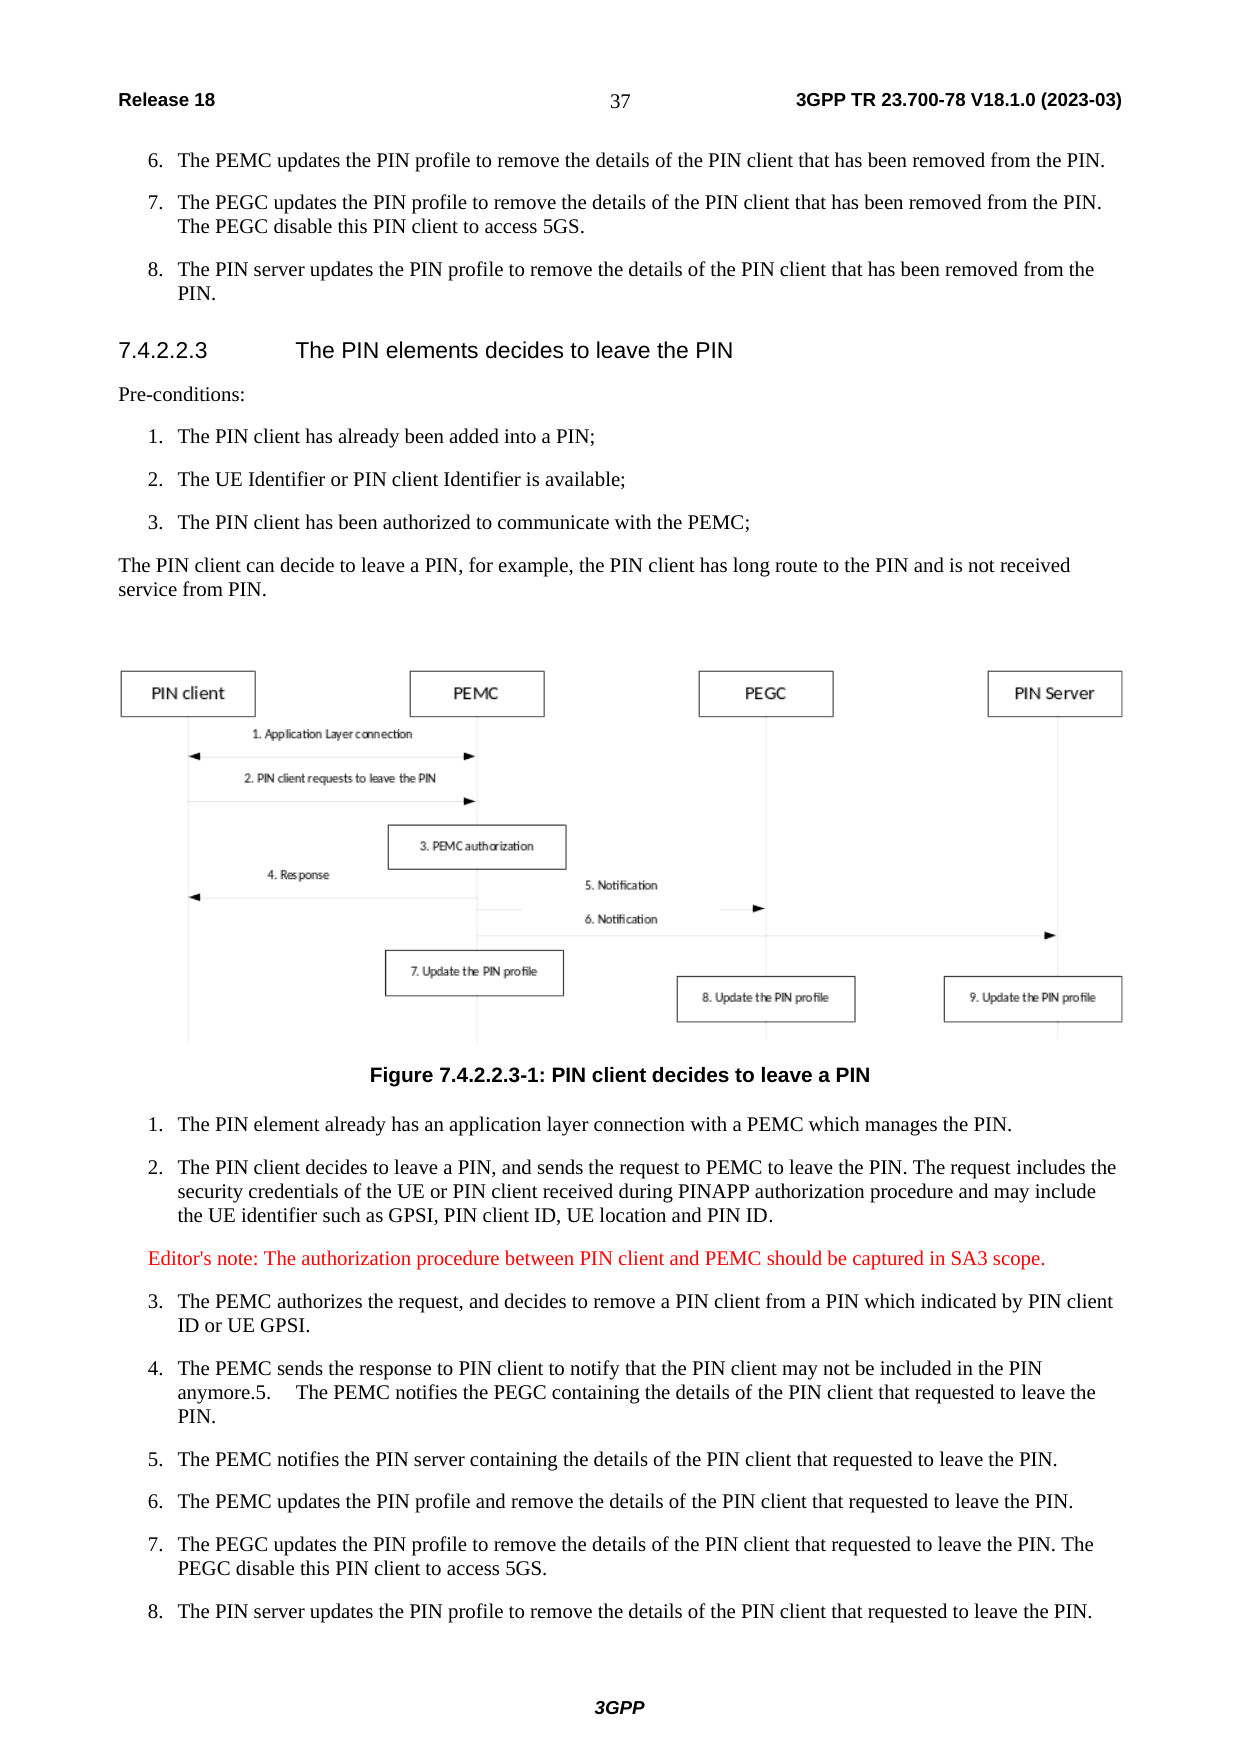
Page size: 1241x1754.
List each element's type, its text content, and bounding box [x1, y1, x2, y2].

text Figure 7.4.2.2.3-1: PIN client decides to leave a PIN [118, 1063, 1122, 1087]
text 3. The PEMC authorizes the request, and decides to remove a PIN client from a PIN which indicated by PIN client ID or UE GPSI. [148, 1289, 1122, 1337]
text The PIN client can decide to leave a PIN, for example, the PIN client has long route to the PIN and is not received service from PIN. [118, 553, 1122, 601]
text 6. The PEMC updates the PIN profile and remove the details of the PIN client that requested to leave the PIN. [148, 1489, 1122, 1513]
text 7. The PEGC updates the PIN profile to remove the details of the PIN client that has been removed from the PIN. The PEGC disable this PIN client to access 5GS. [148, 190, 1122, 238]
text 8. The PIN server updates the PIN profile to remove the details of the PIN client that requested to leave the PIN. [148, 1599, 1122, 1623]
text 4. The PEMC sends the response to PIN client to notify that the PIN client may not be included in the PIN anymore.5. The PEMC notifies the PEGC containing the details of the PIN client that requested to leave the PIN. [148, 1356, 1122, 1428]
text Editor's note: The authorization procedure between PIN client and PEMC should be captured in SA3 scope. [148, 1246, 1122, 1270]
text 2. The PIN client decides to leave a PIN, and sends the request to PEMC to leave the PIN. The request includes the security credentials of the UE or PIN client received during PINAPP authorization procedure and may include the UE identifier such as GPSI, PIN client ID, UE location and PIN ID. [148, 1155, 1122, 1227]
text 5. The PEMC notifies the PIN server containing the details of the PIN client that requested to leave the PIN. [148, 1447, 1122, 1471]
text 1. The PIN element already has an application layer connection with a PEMC which manages the PIN. [148, 1112, 1122, 1136]
text 1. The PIN client has already been added into a PIN; [148, 424, 1122, 448]
text 6. The PEMC updates the PIN profile to remove the details of the PIN client that has been removed from the PIN. [148, 147, 1122, 172]
text Pre-conditions: [118, 382, 1122, 406]
text 3. The PIN client has been authorized to communicate with the PEMC; [148, 510, 1122, 534]
subtitle 7.4.2.2.3 The PIN elements decides to leave the PIN [118, 337, 1122, 363]
text 7. The PEGC updates the PIN profile to remove the details of the PIN client that requested to leave the PIN. The PEGC disable this PIN client to access 5GS. [148, 1532, 1122, 1580]
text 2. The UE Identifier or PIN client Identifier is available; [148, 467, 1122, 491]
text 8. The PIN server updates the PIN profile to remove the details of the PIN client that has been removed from the PIN. [148, 257, 1122, 305]
